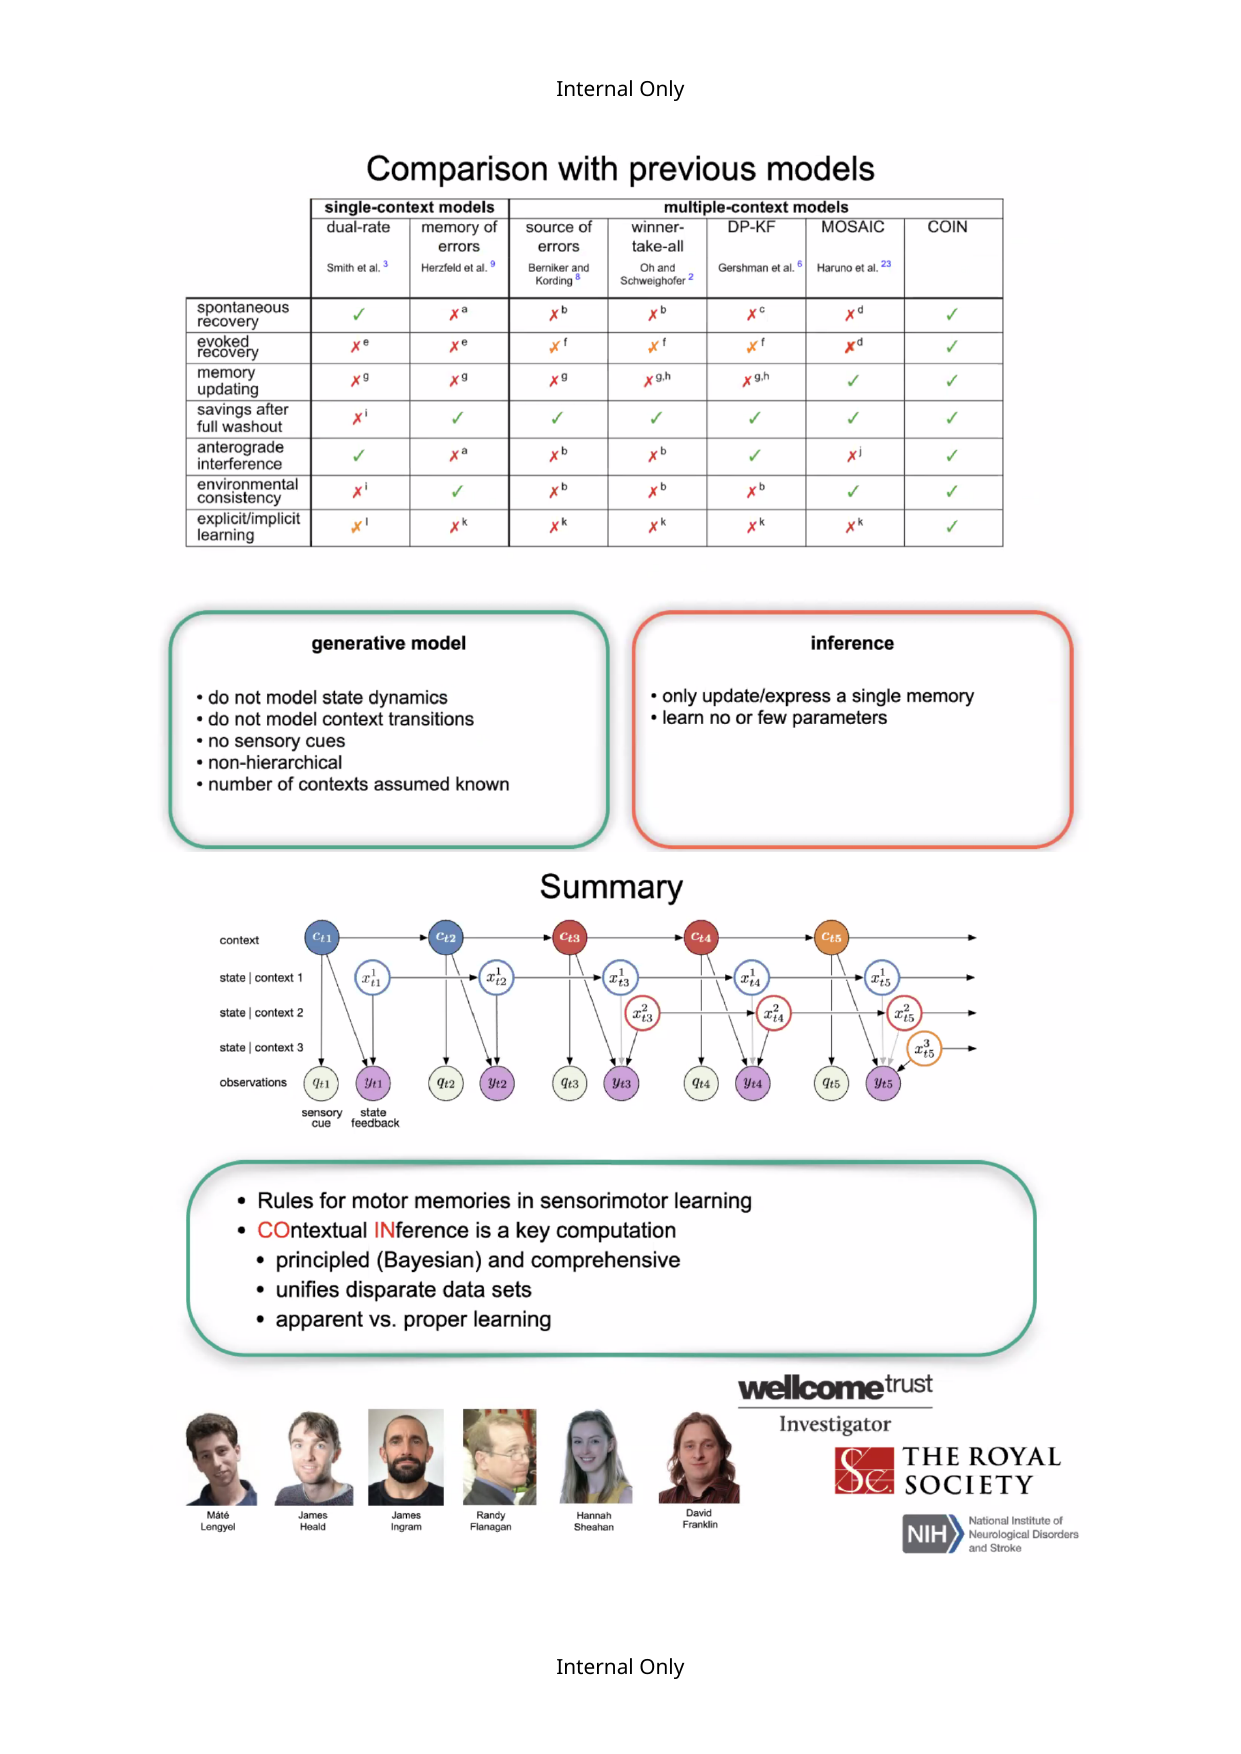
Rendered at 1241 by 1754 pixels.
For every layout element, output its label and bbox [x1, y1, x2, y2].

picture [150, 150, 1089, 852]
picture [150, 870, 1090, 1560]
